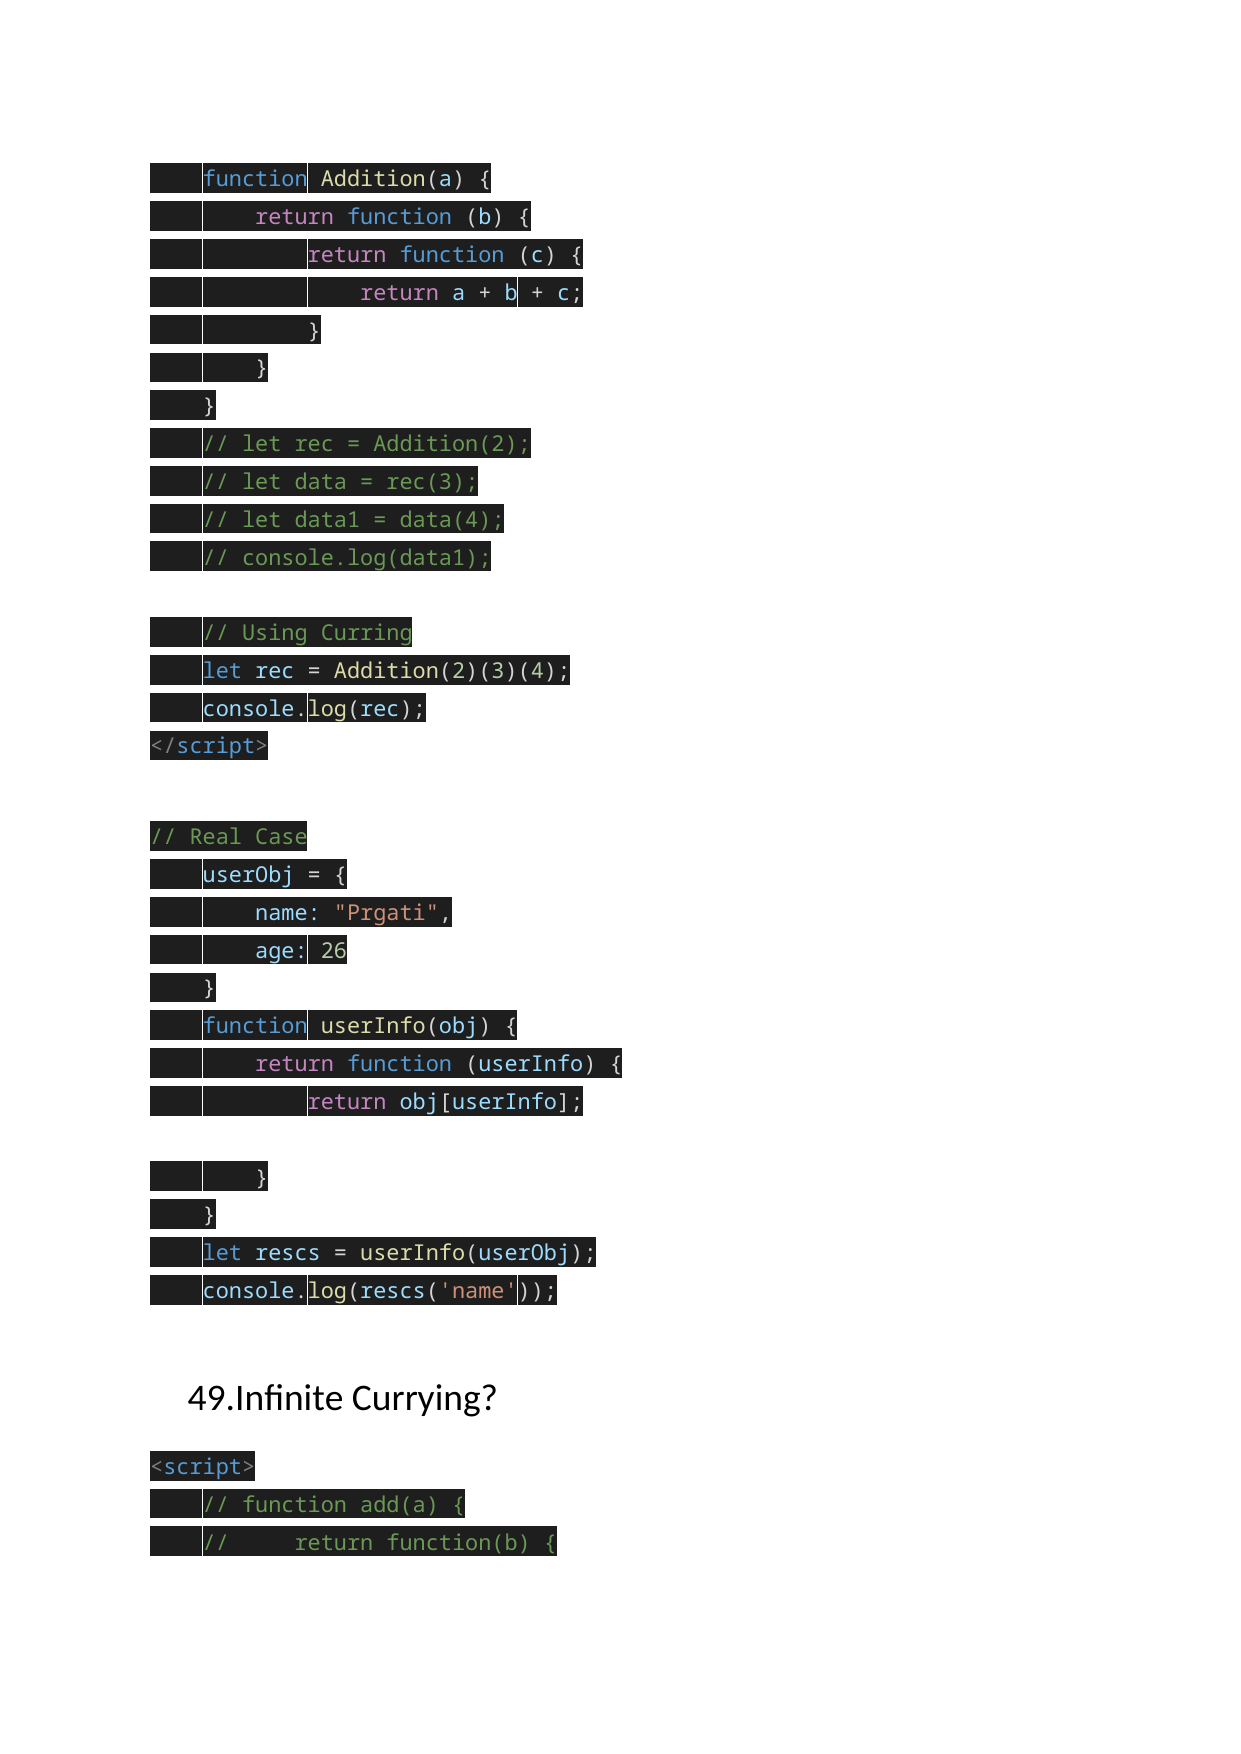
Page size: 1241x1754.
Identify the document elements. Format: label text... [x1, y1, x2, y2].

text return function (c) { [150, 238, 1090, 270]
text function Addition(a) { [150, 162, 1090, 194]
text let rescs = userInfo(userObj); [150, 1236, 1090, 1268]
text } [150, 389, 1090, 421]
text return a + b + c; [150, 275, 1090, 308]
text // let rec = Addition(2); [150, 427, 1090, 459]
text console.log(rescs('name')); [150, 1273, 1090, 1306]
text } [150, 1198, 1090, 1230]
text // Using Curring [150, 616, 1090, 648]
text <script> [150, 1449, 1090, 1482]
text } [150, 313, 1090, 346]
text console.log(rec); [150, 691, 1090, 724]
text // Real Case [150, 820, 1090, 852]
text 49.Infinite Currying? [187, 1364, 1090, 1429]
text return function (userInfo) { [150, 1047, 1090, 1079]
text userObj = { [150, 858, 1090, 890]
text age: 26 [150, 933, 1090, 966]
text // return function(b) { [150, 1525, 1090, 1558]
text return obj[userInfo]; [150, 1084, 1090, 1117]
text function userInfo(obj) { [150, 1009, 1090, 1041]
text } [150, 351, 1090, 383]
text name: "Prgati", [150, 895, 1090, 928]
text let rec = Addition(2)(3)(4); [150, 653, 1090, 686]
text // console.log(data1); [150, 540, 1090, 573]
text return function (b) { [150, 200, 1090, 232]
text // function add(a) { [150, 1487, 1090, 1520]
text // let data1 = data(4); [150, 502, 1090, 535]
text // let data = rec(3); [150, 464, 1090, 497]
text } [150, 971, 1090, 1003]
text </script> [150, 729, 1090, 762]
text } [150, 1160, 1090, 1193]
